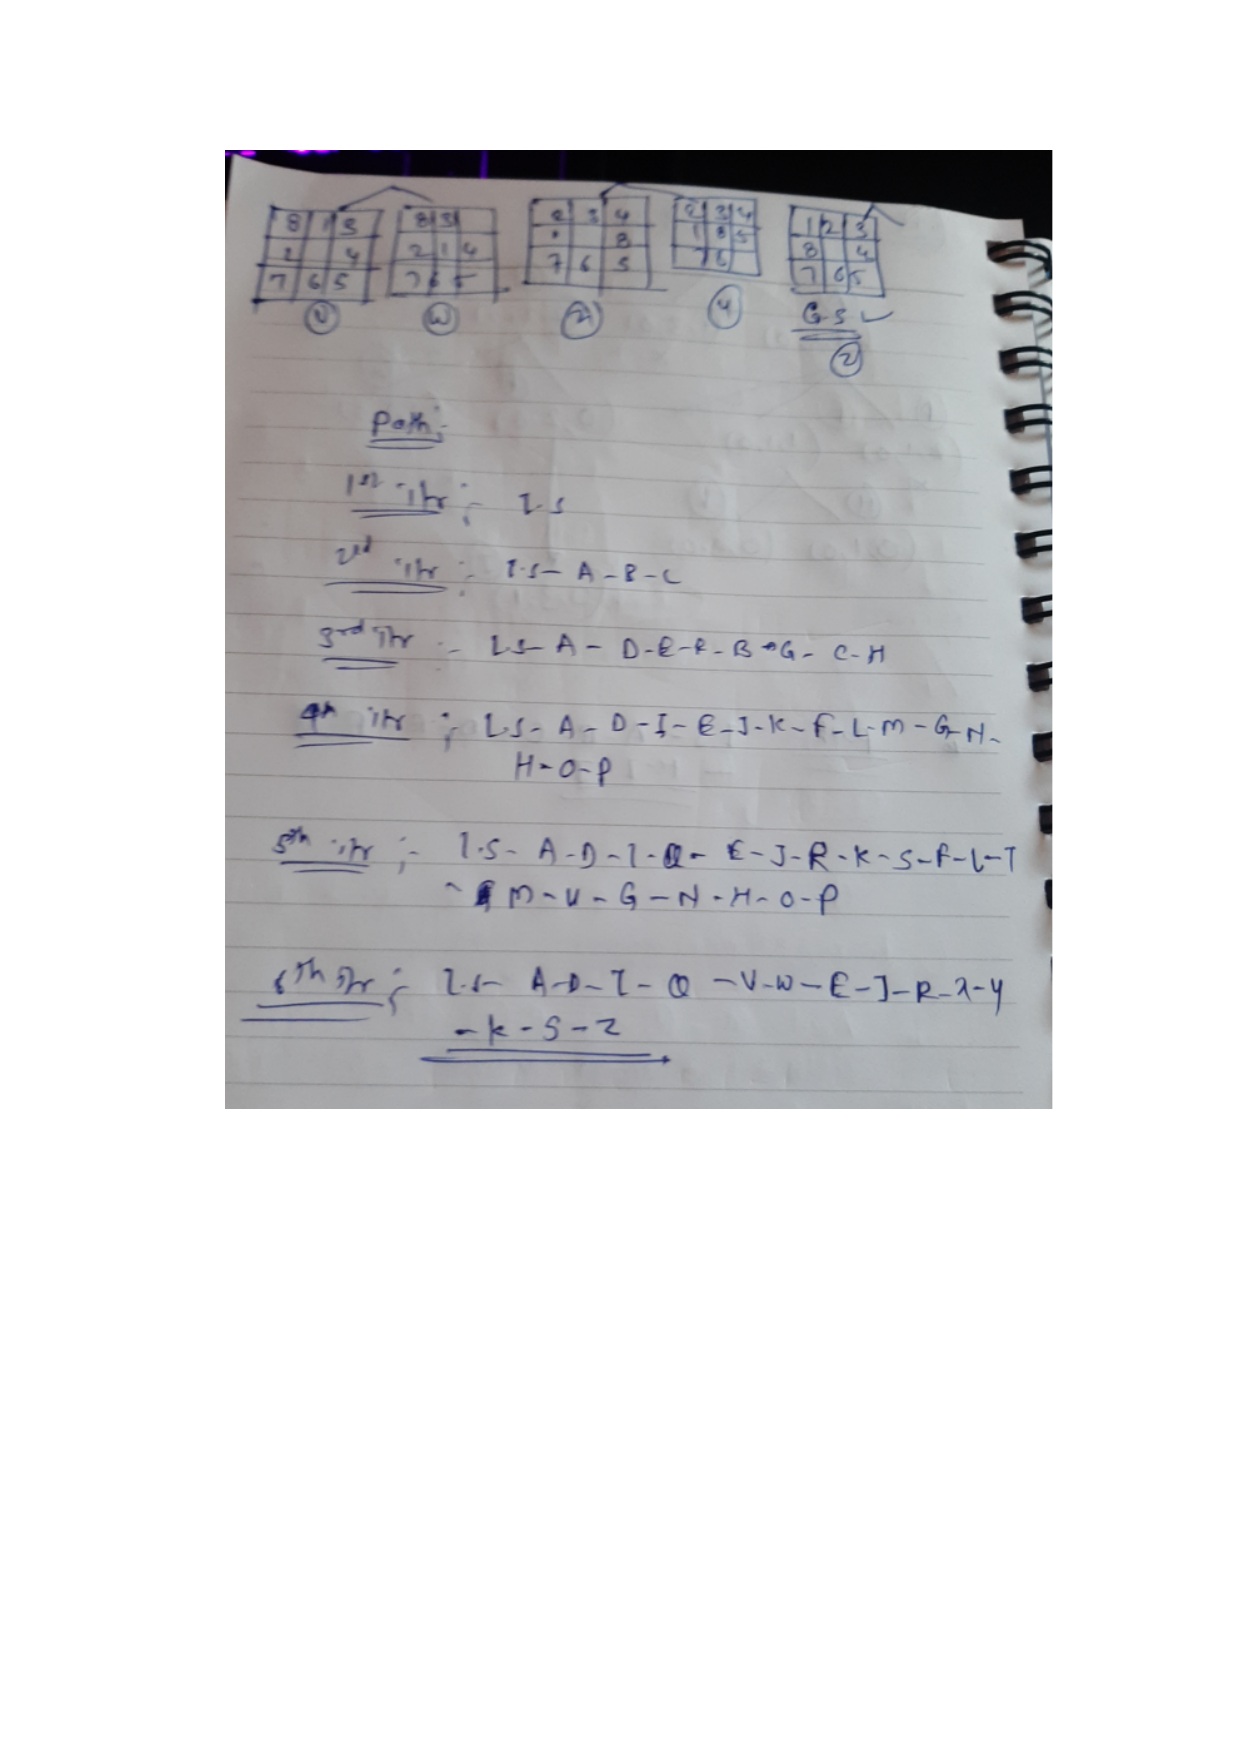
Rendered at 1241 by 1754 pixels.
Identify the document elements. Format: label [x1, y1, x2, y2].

picture [225, 150, 1053, 1109]
